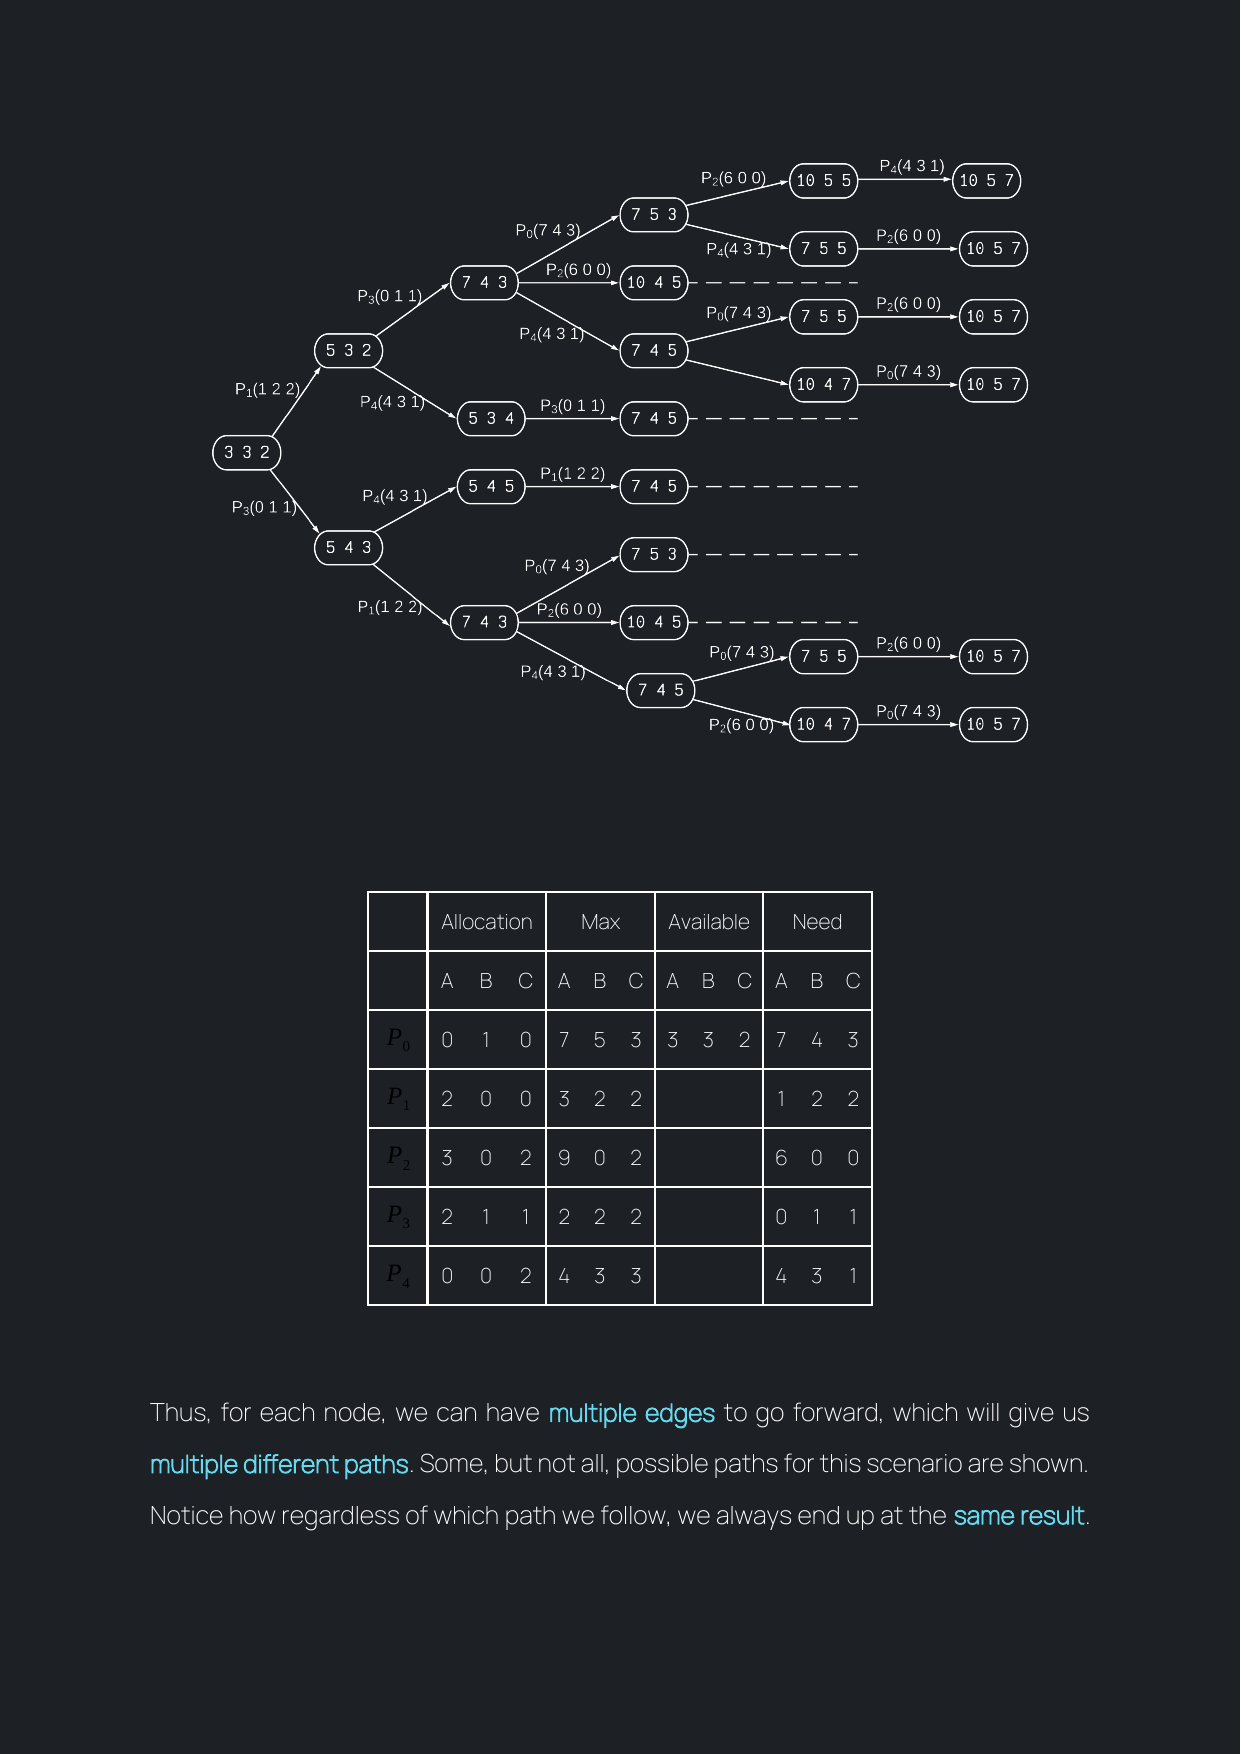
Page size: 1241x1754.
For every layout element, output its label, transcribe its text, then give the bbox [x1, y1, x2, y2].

table_cell 3 [690, 1011, 726, 1068]
table_cell 1 [505, 1188, 545, 1245]
table_cell 1 [467, 1188, 505, 1245]
table_cell 3 [617, 1247, 654, 1304]
table_cell 3 [834, 1011, 871, 1068]
table_cell 2 [617, 1070, 654, 1127]
table_header [369, 893, 426, 950]
table_cell [369, 1070, 426, 1127]
table_cell 4 [547, 1247, 582, 1304]
table_cell A [547, 952, 582, 1009]
table_cell A [656, 952, 690, 1009]
table_cell 3 [547, 1070, 582, 1127]
table_header Available [656, 893, 762, 950]
table_cell 0 [799, 1129, 834, 1186]
table_cell 0 [467, 1247, 505, 1304]
table_cell 1 [764, 1070, 799, 1127]
table_cell 1 [467, 1011, 505, 1068]
table_cell 2 [617, 1188, 654, 1245]
table_cell 0 [467, 1129, 505, 1186]
table_cell 3 [617, 1011, 654, 1068]
table_cell 3 [582, 1247, 617, 1304]
table_cell 0 [467, 1070, 505, 1127]
table_cell 0 [764, 1188, 799, 1245]
table_cell 0 [505, 1011, 545, 1068]
table_cell [369, 1247, 426, 1304]
table_cell 3 [656, 1011, 690, 1068]
table_cell 2 [505, 1247, 545, 1304]
table_cell [690, 1188, 726, 1245]
table_cell B [799, 952, 834, 1009]
table_cell 2 [582, 1070, 617, 1127]
table_cell [690, 1129, 726, 1186]
table_cell 2 [799, 1070, 834, 1127]
table_cell B [690, 952, 726, 1009]
table_cell [656, 1247, 690, 1304]
table_cell 2 [617, 1129, 654, 1186]
table_cell 2 [582, 1188, 617, 1245]
table_cell C [834, 952, 871, 1009]
table_cell 2 [505, 1129, 545, 1186]
table_cell C [726, 952, 762, 1009]
table_cell 2 [726, 1011, 762, 1068]
table_cell 4 [799, 1011, 834, 1068]
table_cell [726, 1129, 762, 1186]
table_cell 7 [764, 1011, 799, 1068]
table_cell C [617, 952, 654, 1009]
table_header Max [547, 893, 654, 950]
table_cell 4 [764, 1247, 799, 1304]
table_cell [726, 1188, 762, 1245]
table_cell [369, 952, 426, 1009]
table_cell 2 [429, 1070, 467, 1127]
table_cell 0 [429, 1011, 467, 1068]
table_cell [690, 1070, 726, 1127]
table_cell 0 [834, 1129, 871, 1186]
table_cell 0 [429, 1247, 467, 1304]
table_cell [656, 1070, 690, 1127]
table_cell [369, 1129, 426, 1186]
table_cell [369, 1011, 426, 1068]
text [150, 1395, 1090, 1532]
table_cell B [467, 952, 505, 1009]
table_cell [690, 1247, 726, 1304]
table_cell [369, 1188, 426, 1245]
table_cell [726, 1247, 762, 1304]
table_cell 0 [582, 1129, 617, 1186]
table_cell 3 [429, 1129, 467, 1186]
table_cell [656, 1188, 690, 1245]
table_cell 1 [799, 1188, 834, 1245]
table_cell B [582, 952, 617, 1009]
table_cell 7 [547, 1011, 582, 1068]
table_cell A [764, 952, 799, 1009]
picture [206, 150, 1034, 748]
table_cell [726, 1070, 762, 1127]
table_cell 1 [834, 1188, 871, 1245]
table_cell 2 [429, 1188, 467, 1245]
table_cell C [505, 952, 545, 1009]
table_cell 1 [834, 1247, 871, 1304]
table_cell 2 [547, 1188, 582, 1245]
table_cell 5 [582, 1011, 617, 1068]
table_cell A [429, 952, 467, 1009]
table_cell 2 [834, 1070, 871, 1127]
table_header Need [764, 893, 871, 950]
table_cell 0 [505, 1070, 545, 1127]
table_cell [656, 1129, 690, 1186]
table_header Allocation [429, 893, 545, 950]
table_cell 6 [764, 1129, 799, 1186]
table_cell 9 [547, 1129, 582, 1186]
table_cell 3 [799, 1247, 834, 1304]
